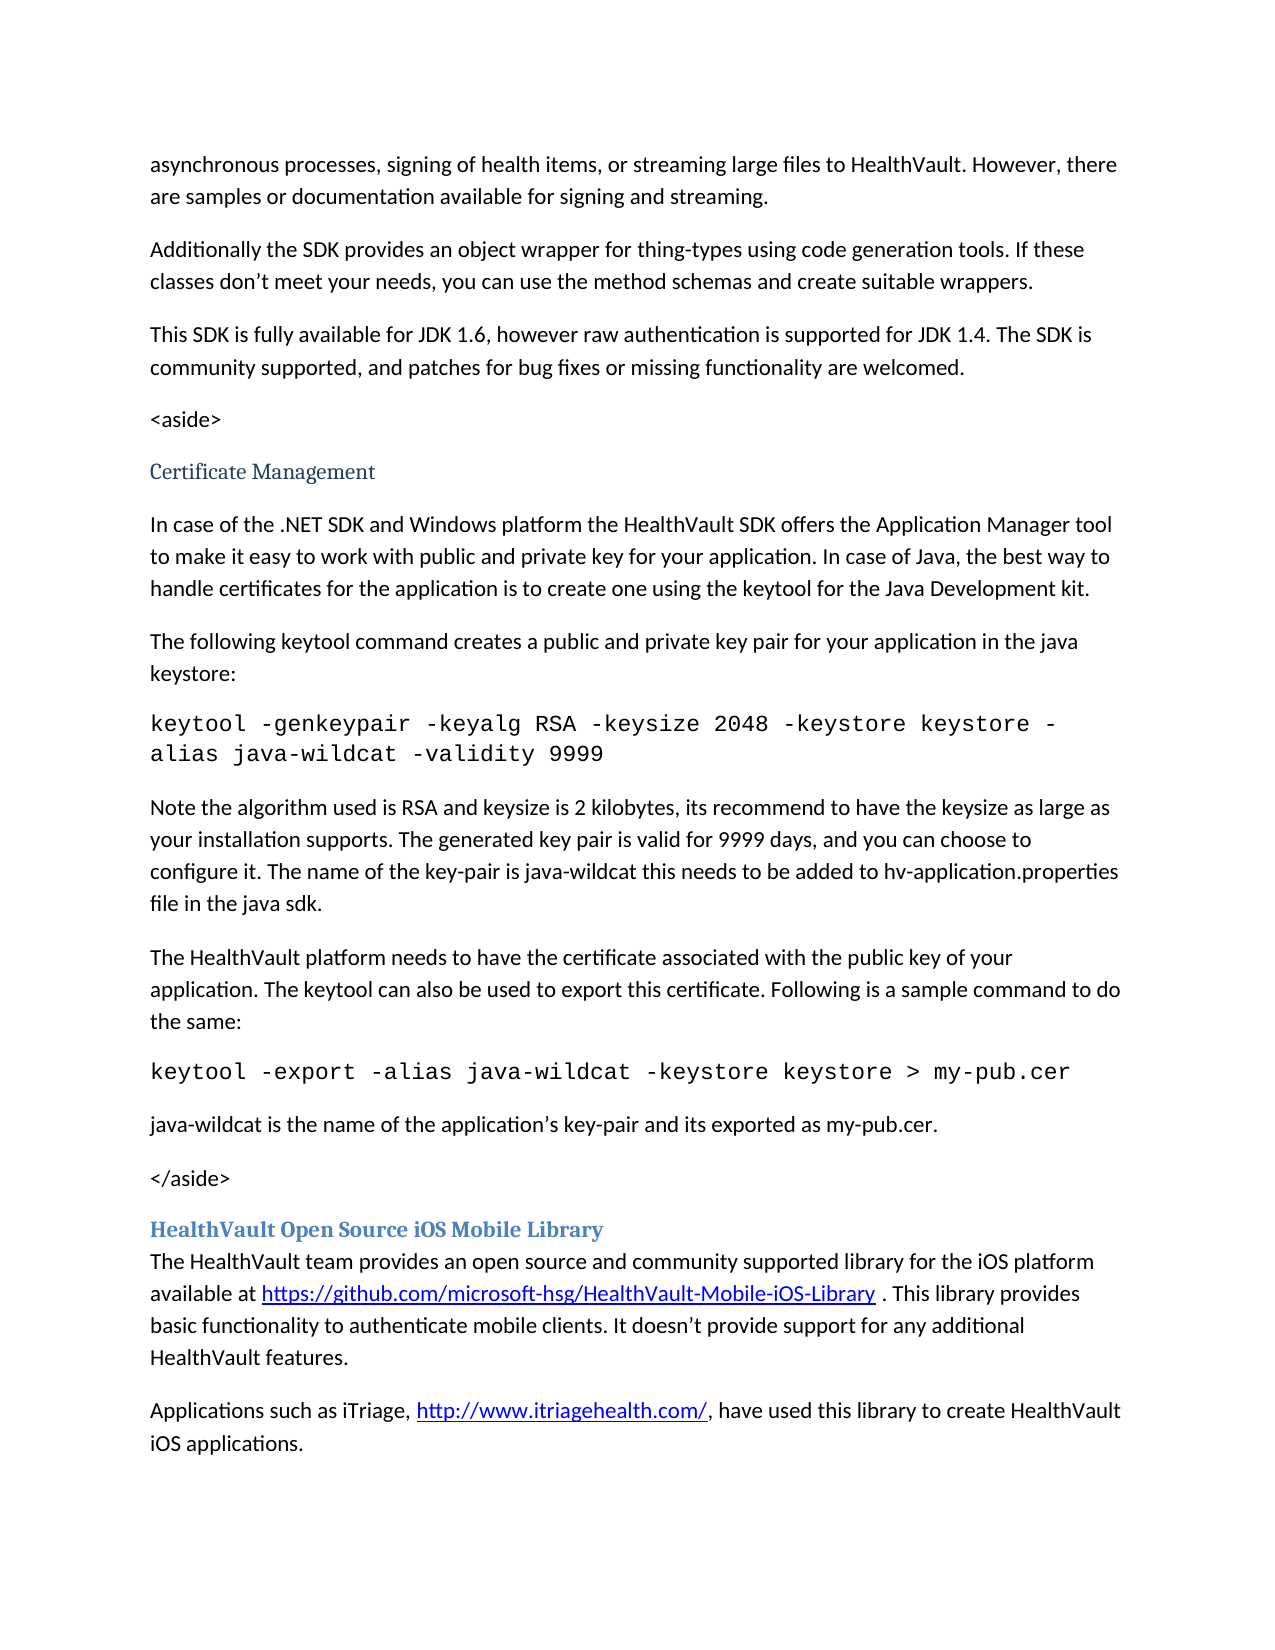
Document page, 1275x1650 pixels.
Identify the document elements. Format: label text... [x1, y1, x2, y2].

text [150, 150, 1125, 210]
text This SDK is fully available for JDK 1.6, however raw authentication is supported for JDK 1.4. The SDK is community supported, and patches for bug fixes or missing functionality are welcomed. [150, 320, 1125, 381]
text </aside> [150, 1164, 1125, 1192]
text Certificate Management [150, 459, 1125, 485]
text Applications such as iTriage, http://www.itriagehealth.com/, have used this library to create HealthVault iOS applications. [150, 1396, 1125, 1457]
text The HealthVault platform needs to have the certificate associated with the public key of your application. The keytool can also be used to export this certificate. Following is a sample command to do the same: [150, 943, 1125, 1035]
text Additionally the SDK provides an object wrapper for thing-types using code generation tools. If these classes don’t meet your needs, you can use the method schemas and create suitable wrappers. [150, 235, 1125, 295]
text java-wildcat is the name of the application’s key-pair and its exported as my-pub.cer. [150, 1111, 1125, 1139]
text In case of the .NET SDK and Windows platform the HealthVault SDK offers the Application Manager tool to make it easy to work with public and private key for your application. In case of Java, the best way to handle certificates for the application is to create one using the keytool for the Java Development kit. [150, 510, 1125, 602]
text Note the algorithm used is RSA and keysize is 2 kilobytes, its recommend to have the keysize as large as your installation supports. The generated key pair is valid for 9999 days, and you can choose to configure it. The name of the key-pair is java-wildcat this needs to be added to hv-application.properties file in the java sdk. [150, 793, 1125, 918]
subtitle HealthVault Open Source iOS Mobile Library [150, 1217, 1125, 1243]
text The following keytool command creates a public and private key pair for your application in the java keystore: [150, 627, 1125, 688]
text keytool -genkeypair -keyalg RSA -keysize 2048 -keystore keystore -alias java-wildcat -validity 9999 [150, 713, 1125, 768]
text The HealthVault team provides an open source and community supported library for the iOS platform available at https://github.com/microsoft-hsg/HealthVault-Mobile-iOS-Library . This library provides basic functionality to authenticate mobile clients. It doesn’t provide support for any additional HealthVault features. [150, 1247, 1125, 1371]
text <aside> [150, 406, 1125, 434]
text keytool -export -alias java-wildcat -keystore keystore > my-pub.cer [150, 1060, 1125, 1086]
